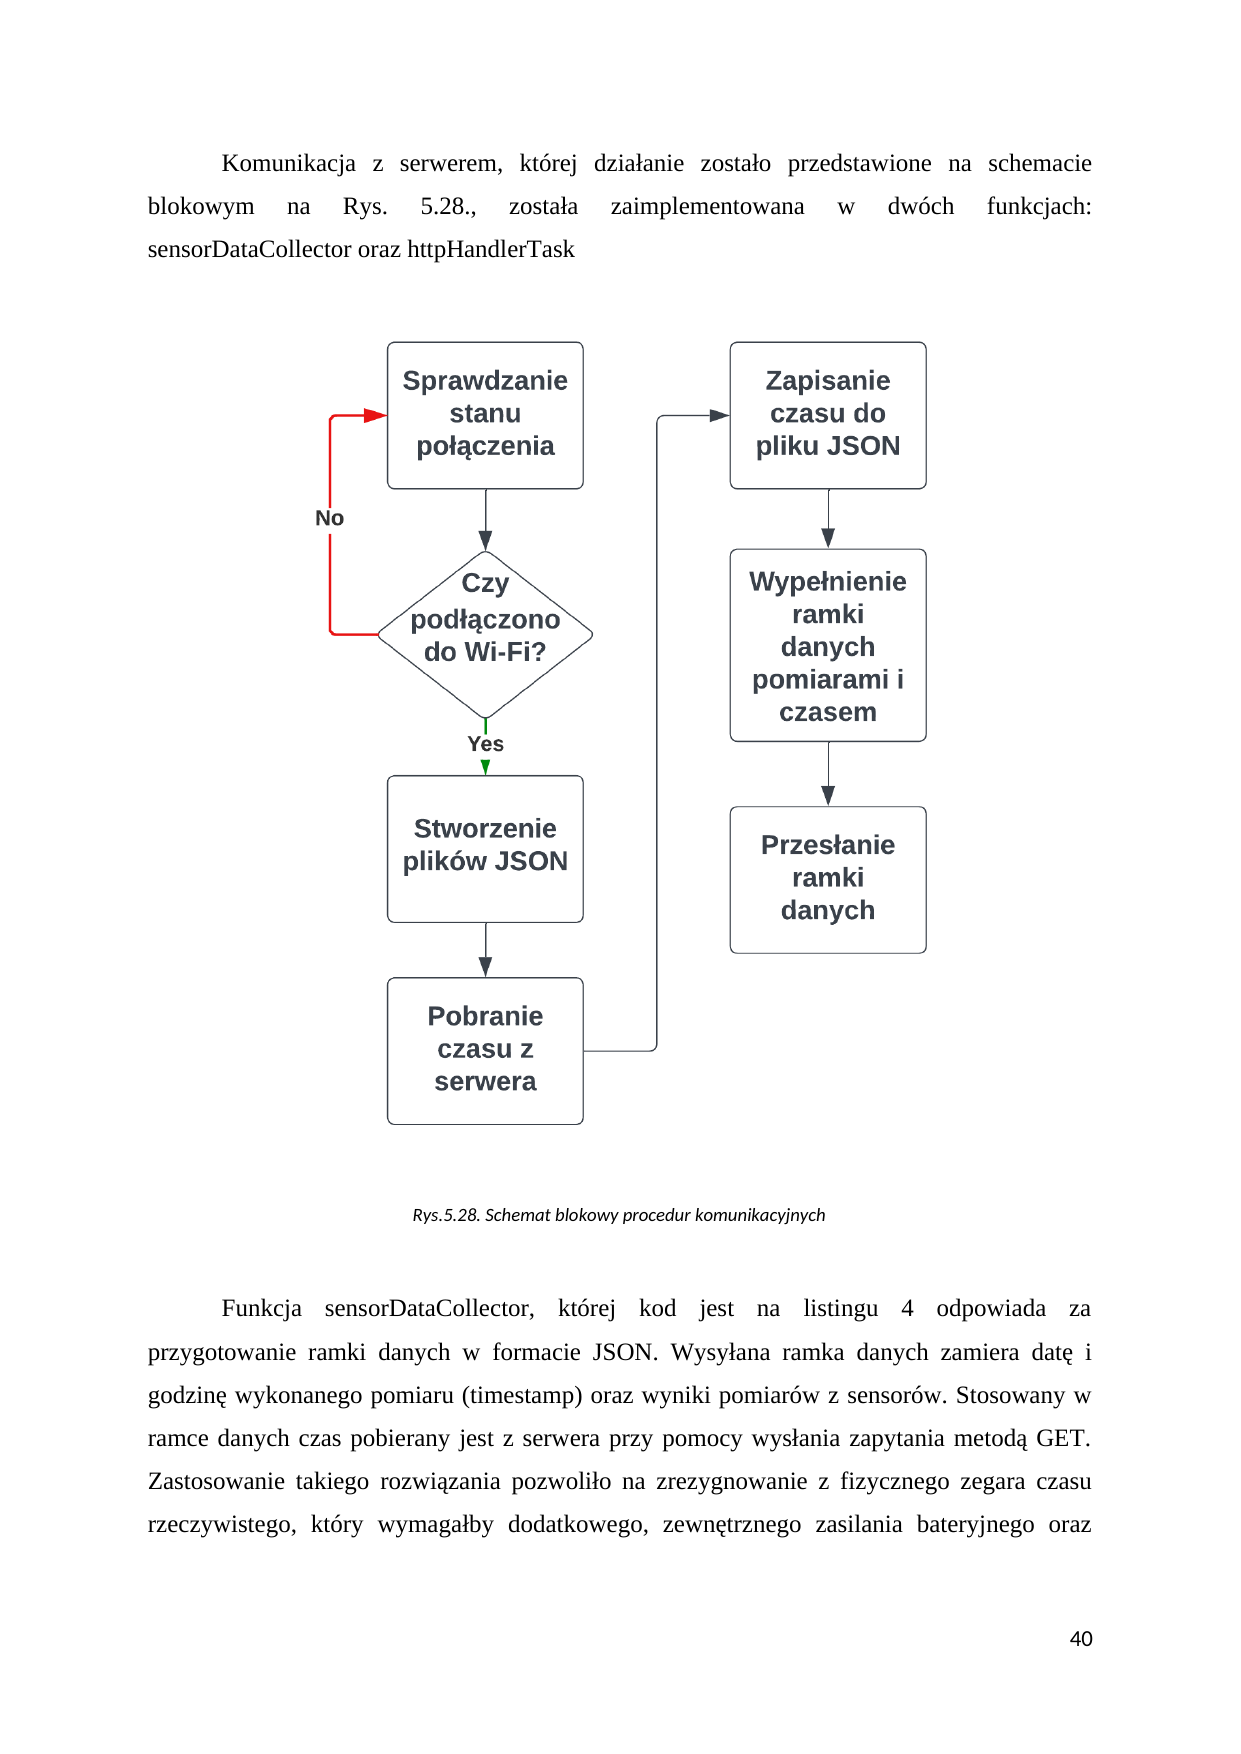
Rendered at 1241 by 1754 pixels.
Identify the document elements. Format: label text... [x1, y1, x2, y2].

text Komunikacja z serwerem, której działanie zostało przedstawione na schemacie blokowym na Rys. 5.28., została zaimplementowana w dwóch funkcjach: sensorDataCollector oraz httpHandlerTask [148, 148, 1093, 263]
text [148, 1293, 1093, 1538]
picture [266, 293, 974, 1173]
text Rys.5.28. Schemat blokowy procedur komunikacyjnych [148, 1203, 1093, 1226]
